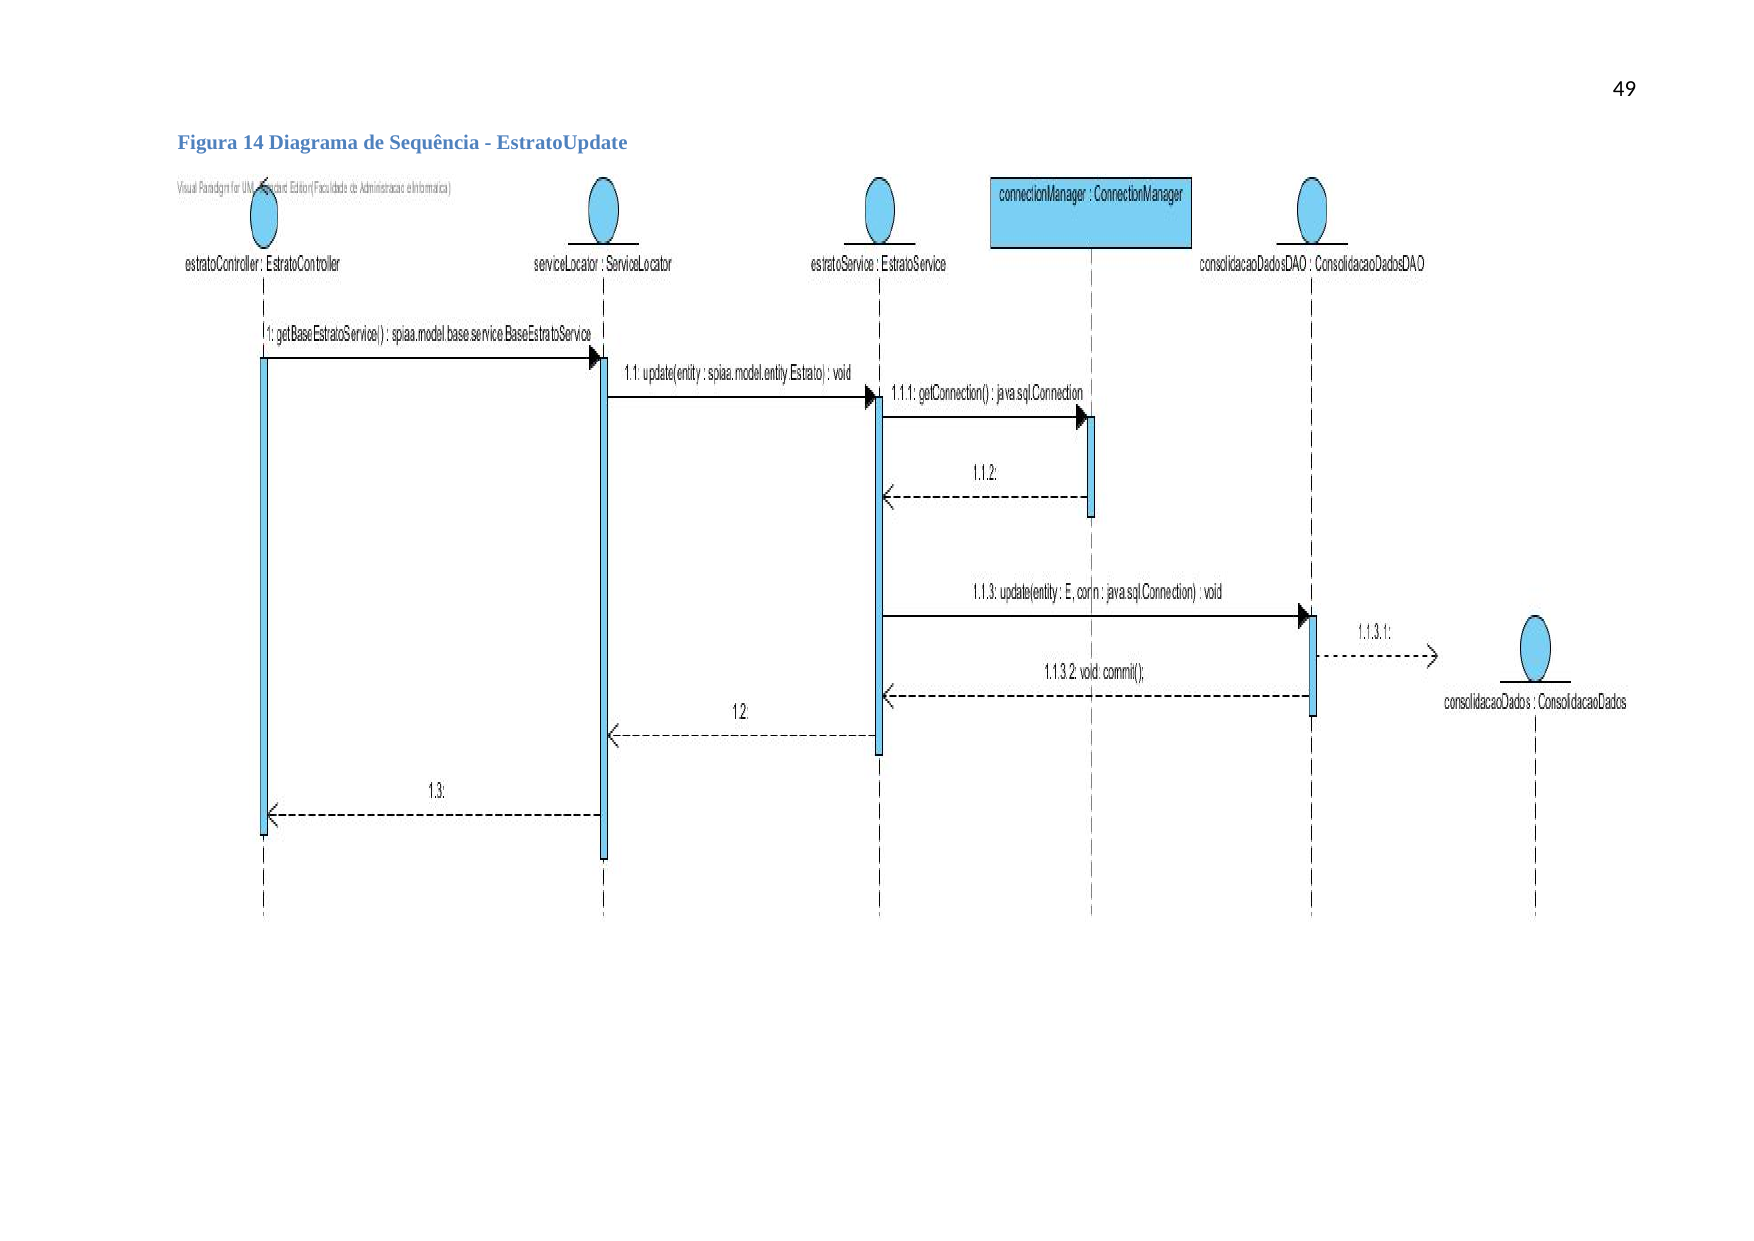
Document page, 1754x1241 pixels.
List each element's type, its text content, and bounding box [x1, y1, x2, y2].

picture [177, 174, 1637, 922]
text Figura 14 Diagrama de Sequência - EstratoUpdate [177, 130, 1636, 154]
